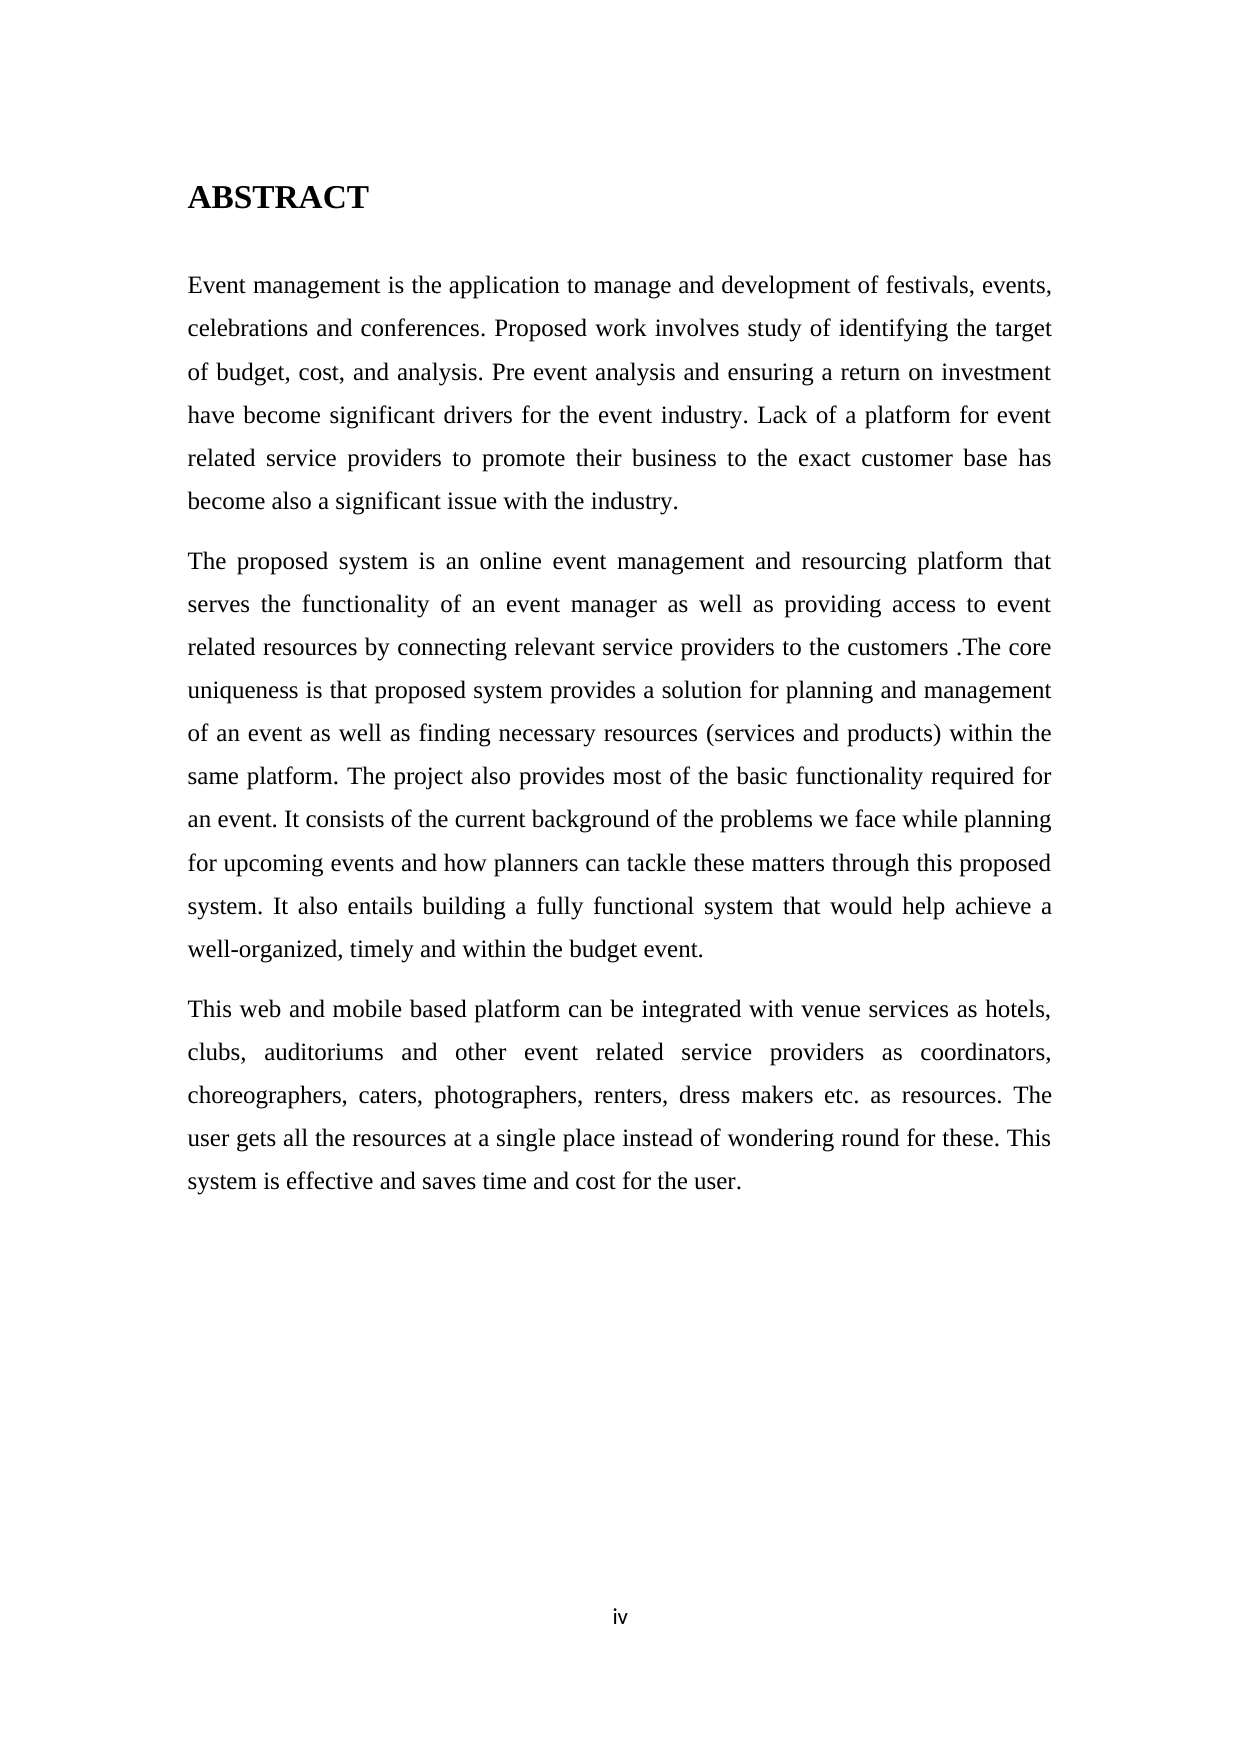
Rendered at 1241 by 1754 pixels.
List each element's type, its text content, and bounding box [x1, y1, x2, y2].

text Event management is the application to manage and development of festivals, events, celebrations and conferences. Proposed work involves study of identifying the target of budget, cost, and analysis. Pre event analysis and ensuring a return on investment have become significant drivers for the event industry. Lack of a platform for event related service providers to promote their business to the exact customer base has become also a significant issue with the industry. [187, 270, 1053, 515]
text The proposed system is an online event management and resourcing platform that serves the functionality of an event manager as well as providing access to event related resources by connecting relevant service providers to the customers .The core uniqueness is that proposed system provides a solution for planning and management of an event as well as finding necessary resources (services and products) within the same platform. The project also provides most of the basic functionality required for an event. It consists of the current background of the problems we face while planning for upcoming events and how planners can tackle these matters through this proposed system. It also entails building a fully functional system that would help achieve a well-organized, timely and within the budget event. [187, 546, 1053, 963]
subtitle ABSTRACT [187, 177, 1053, 215]
text This web and mobile based platform can be integrated with venue services as hotels, clubs, auditoriums and other event related service providers as coordinators, choreographers, caters, photographers, renters, dress makers etc. as resources. The user gets all the resources at a single place instead of wondering round for these. This system is effective and saves time and cost for the user. [187, 994, 1053, 1195]
